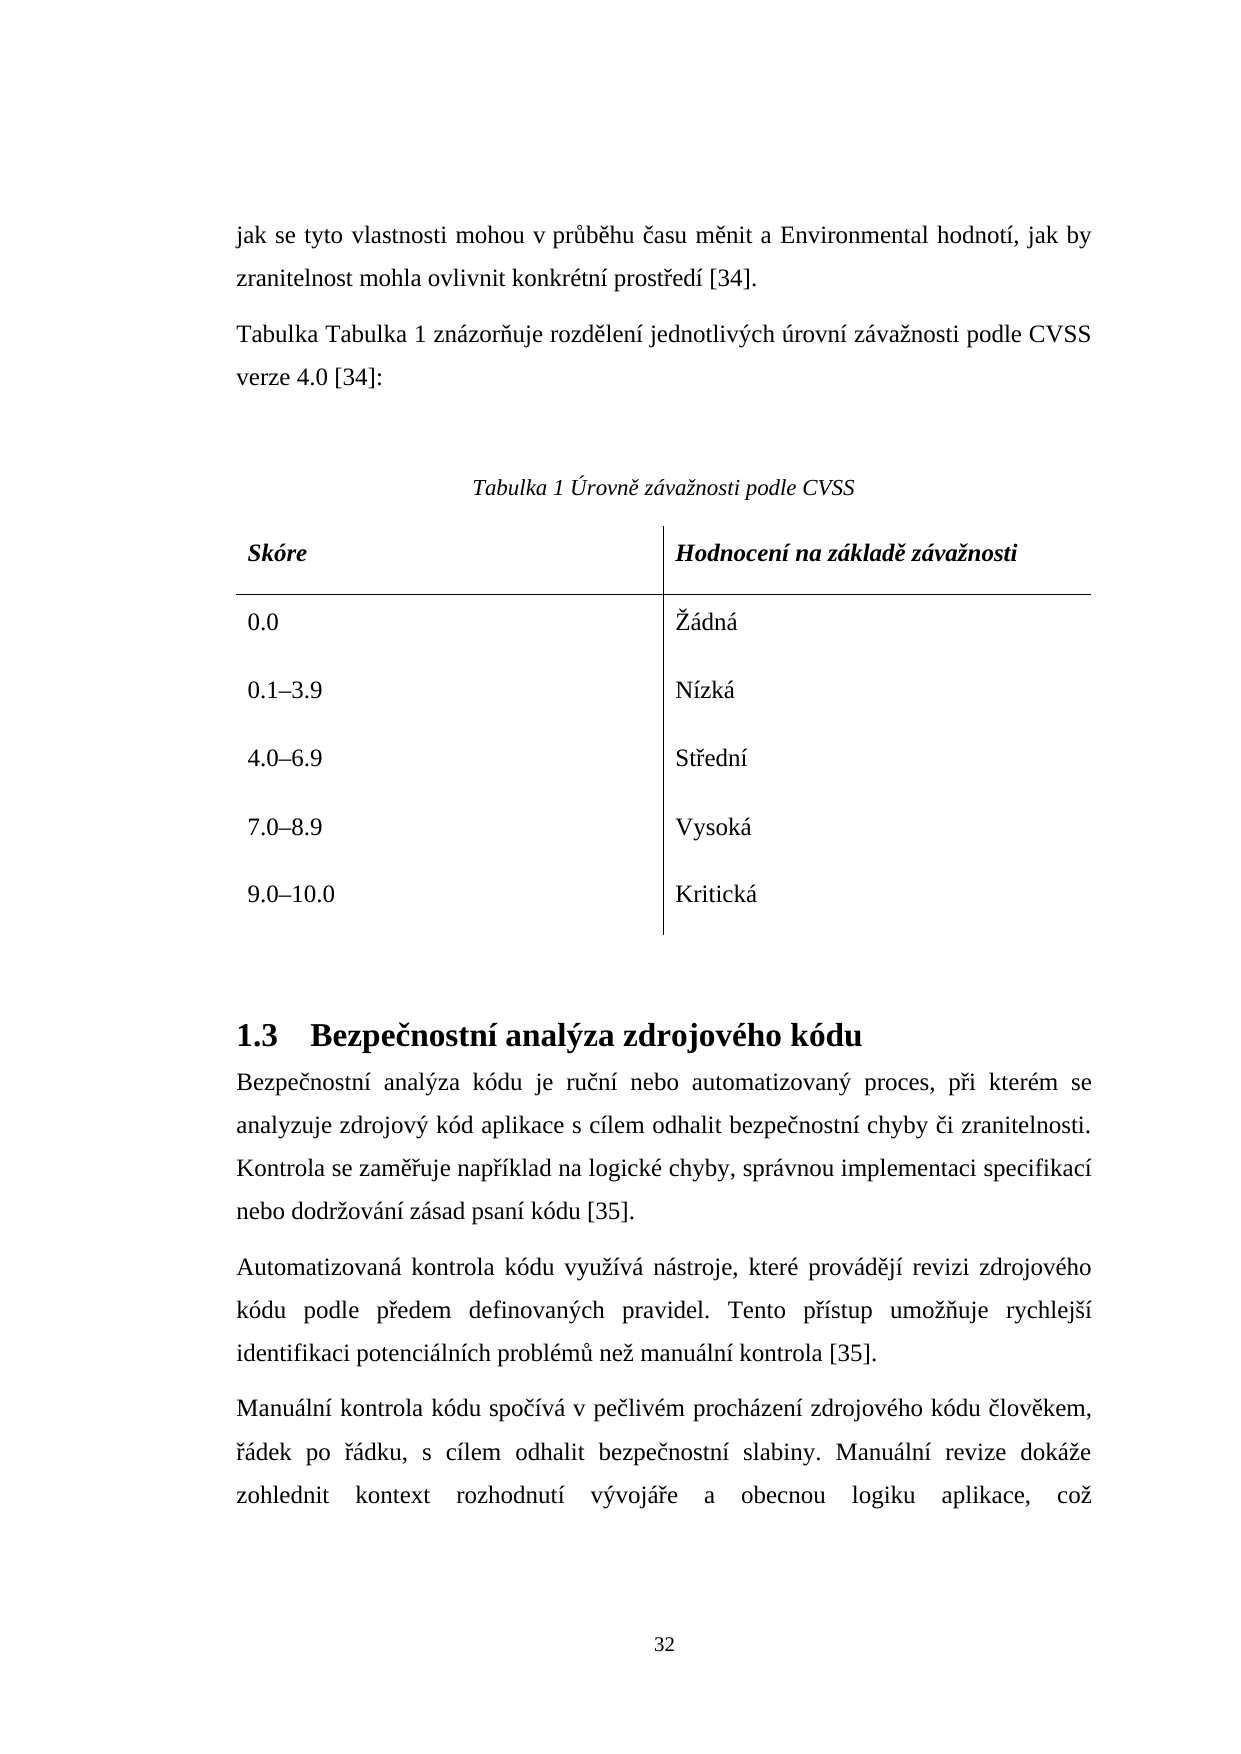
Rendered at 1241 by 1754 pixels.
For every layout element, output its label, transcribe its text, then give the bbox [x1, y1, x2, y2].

text Bezpečnostní analýza kódu je ruční nebo automatizovaný proces, při kterém se analyzuje zdrojový kód aplikace s cílem odhalit bezpečnostní chyby či zranitelnosti. Kontrola se zaměřuje například na logické chyby, správnou implementaci specifikací nebo dodržování zásad psaní kódu [35]. [236, 1067, 1092, 1225]
table_cell Žádná [664, 595, 1091, 663]
text Automatizovaná kontrola kódu využívá nástroje, které provádějí revizi zdrojového kódu podle předem definovaných pravidel. Tento přístup umožňuje rychlejší identifikaci potenciálních problémů než manuální kontrola [35]. [236, 1252, 1092, 1367]
text Tabulka 1 znázorňuje rozdělení jednotlivých úrovní závažnosti podle CVSS verze 4.0 [34]: [236, 319, 1092, 391]
table_cell Nízká [664, 663, 1091, 731]
table_cell Kritická [664, 867, 1091, 935]
table_header Hodnocení na základě závažnosti [664, 526, 1091, 594]
table_cell Vysoká [664, 799, 1091, 867]
subtitle Bezpečnostní analýza zdrojového kódu [236, 1016, 1092, 1054]
table_cell 0.0 [236, 595, 663, 663]
table_header Skóre [236, 526, 663, 594]
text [236, 220, 1092, 292]
table_cell 7.0–8.9 [236, 799, 663, 867]
table_cell 0.1–3.9 [236, 663, 663, 731]
table_cell 4.0–6.9 [236, 731, 663, 799]
text Tabulka 1 Úrovně závažnosti podle CVSS [236, 474, 1092, 500]
table_cell Střední [664, 731, 1091, 799]
table_cell 9.0–10.0 [236, 867, 663, 935]
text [236, 1393, 1092, 1508]
